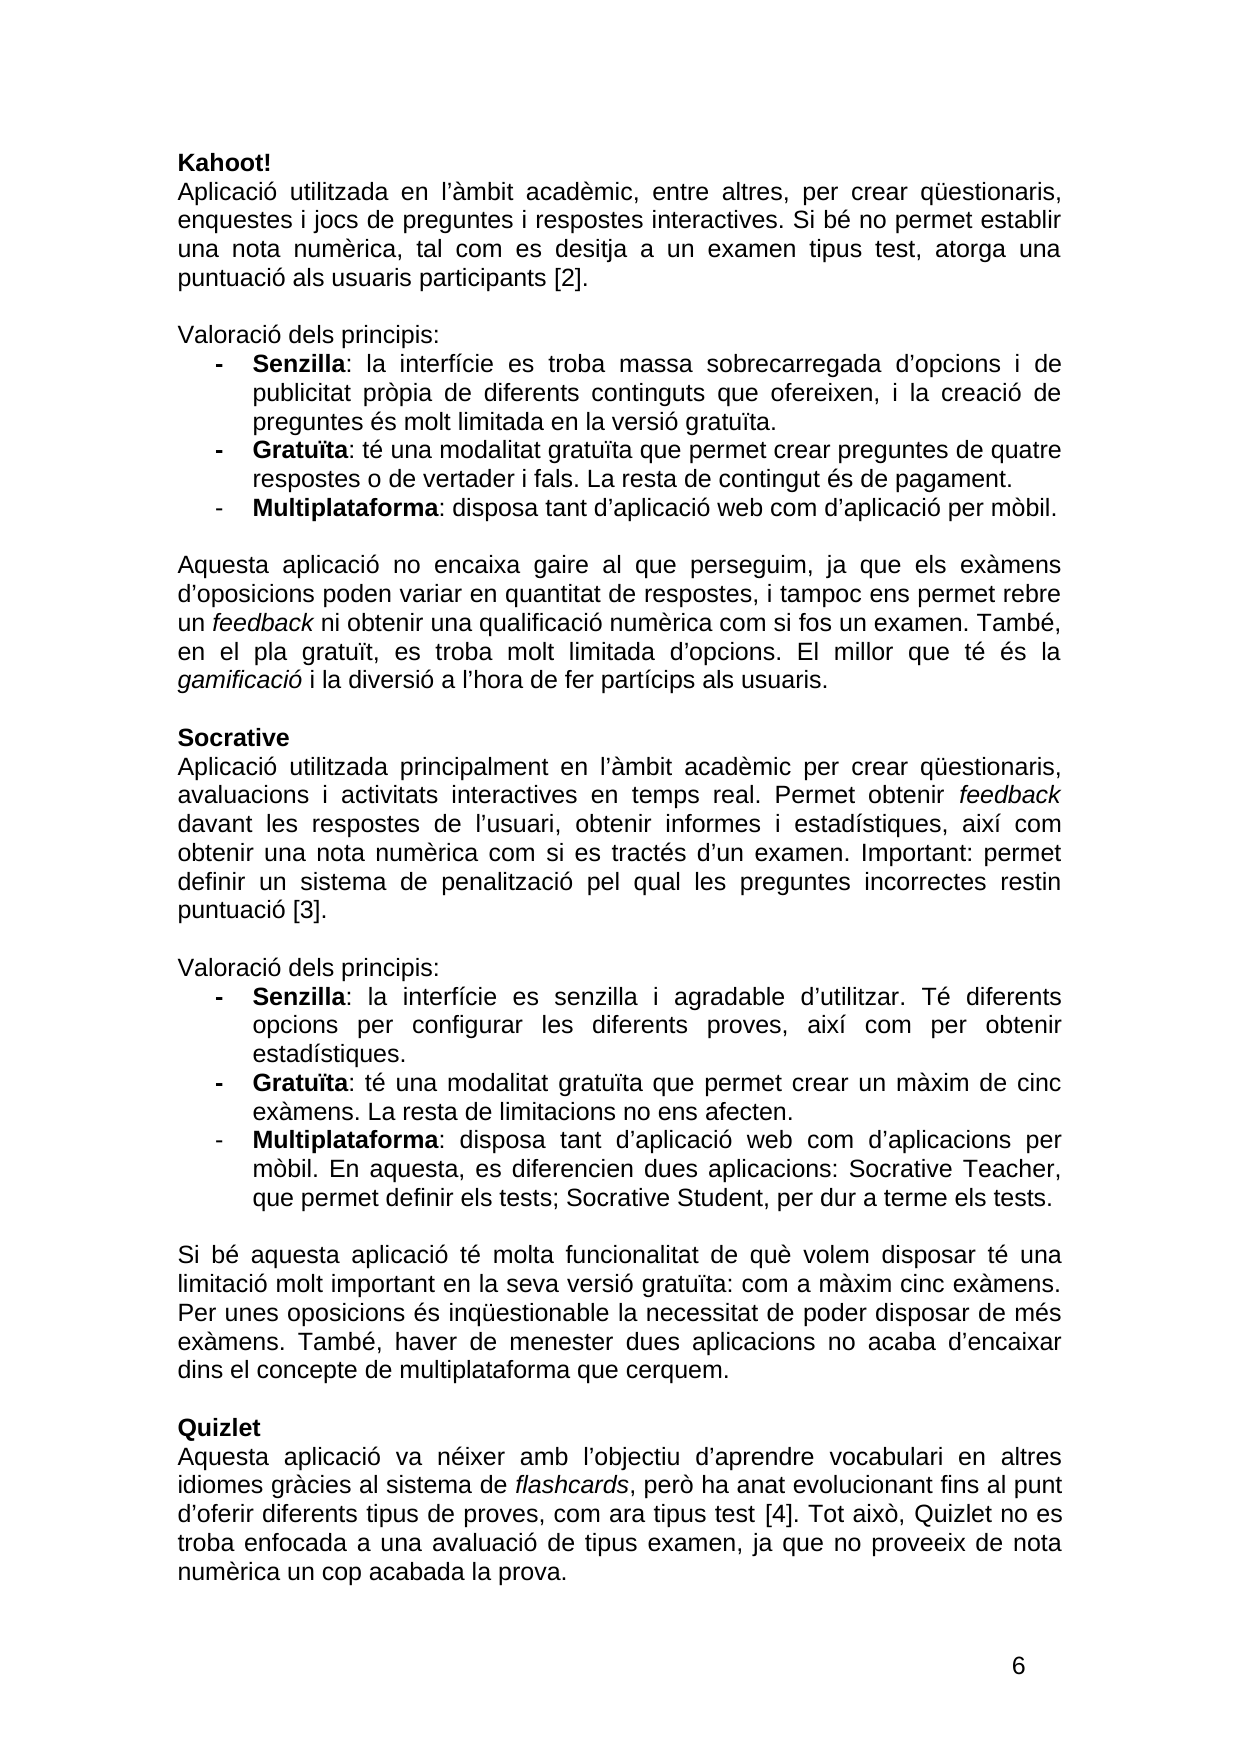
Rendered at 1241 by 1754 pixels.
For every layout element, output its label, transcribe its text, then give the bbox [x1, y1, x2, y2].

list Gratuïta: té una modalitat gratuïta que permet crear preguntes de quatre respostes o de vertader i fals. La resta de contingut és de pagament. [215, 435, 1063, 493]
list Senzilla: la interfície es troba massa sobrecarregada d’opcions i de publicitat pròpia de diferents continguts que ofereixen, i la creació de preguntes és molt limitada en la versió gratuïta. [215, 349, 1063, 435]
text Quizlet [177, 1413, 1063, 1441]
list Multiplataforma: disposa tant d’aplicació web com d’aplicació per mòbil. [215, 493, 1063, 521]
text Socrative [177, 723, 1063, 751]
text Aplicació utilitzada principalment en l’àmbit acadèmic per crear qüestionaris, avaluacions i activitats interactives en temps real. Permet obtenir feedback davant les respostes de l’usuari, obtenir informes i estadístiques, així com obtenir una nota numèrica com si es tractés d’un examen. Important: permet definir un sistema de penalització pel qual les preguntes incorrectes restin puntuació . [177, 751, 1063, 924]
list Gratuïta: té una modalitat gratuïta que permet crear un màxim de cinc exàmens. La resta de limitacions no ens afecten. [215, 1068, 1063, 1125]
list Senzilla: la interfície es senzilla i agradable d’utilitzar. Té diferents opcions per configurar les diferents proves, així com per obtenir estadístiques. [215, 981, 1063, 1068]
text Aquesta aplicació no encaixa gaire al que perseguim, ja que els exàmens d’oposicions poden variar en quantitat de respostes, i tampoc ens permet rebre un feedback ni obtenir una qualificació numèrica com si fos un examen. També, en el pla gratuït, es troba molt limitada d’opcions. El millor que té és la gamificació i la diversió a l’hora de fer partícips als usuaris. [177, 550, 1063, 694]
text Aquesta aplicació va néixer amb l’objectiu d’aprendre vocabulari en altres idiomes gràcies al sistema de flashcards, però ha anat evolucionant fins al punt d’oferir diferents tipus de proves, com ara tipus test . Tot això, Quizlet no es troba enfocada a una avaluació de tipus examen, ja que no proveeix de nota numèrica un cop acabada la prova. [177, 1441, 1063, 1585]
text Aplicació utilitzada en l’àmbit acadèmic, entre altres, per crear qüestionaris, enquestes i jocs de preguntes i respostes interactives. Si bé no permet establir una nota numèrica, tal com es desitja a un examen tipus test, atorga una puntuació als usuaris participants . [177, 176, 1063, 291]
text Kahoot! [177, 148, 1063, 176]
text Valoració dels principis: [177, 320, 1063, 349]
text Si bé aquesta aplicació té molta funcionalitat de què volem disposar té una limitació molt important en la seva versió gratuïta: com a màxim cinc exàmens. Per unes oposicions és inqüestionable la necessitat de poder disposar de més exàmens. També, haver de menester dues aplicacions no acaba d’encaixar dins el concepte de multiplataforma que cerquem. [177, 1240, 1063, 1384]
text Valoració dels principis: [177, 953, 1063, 981]
list Multiplataforma: disposa tant d’aplicació web com d’aplicacions per mòbil. En aquesta, es diferencien dues aplicacions: Socrative Teacher, que permet definir els tests; Socrative Student, per dur a terme els tests. [215, 1125, 1063, 1211]
